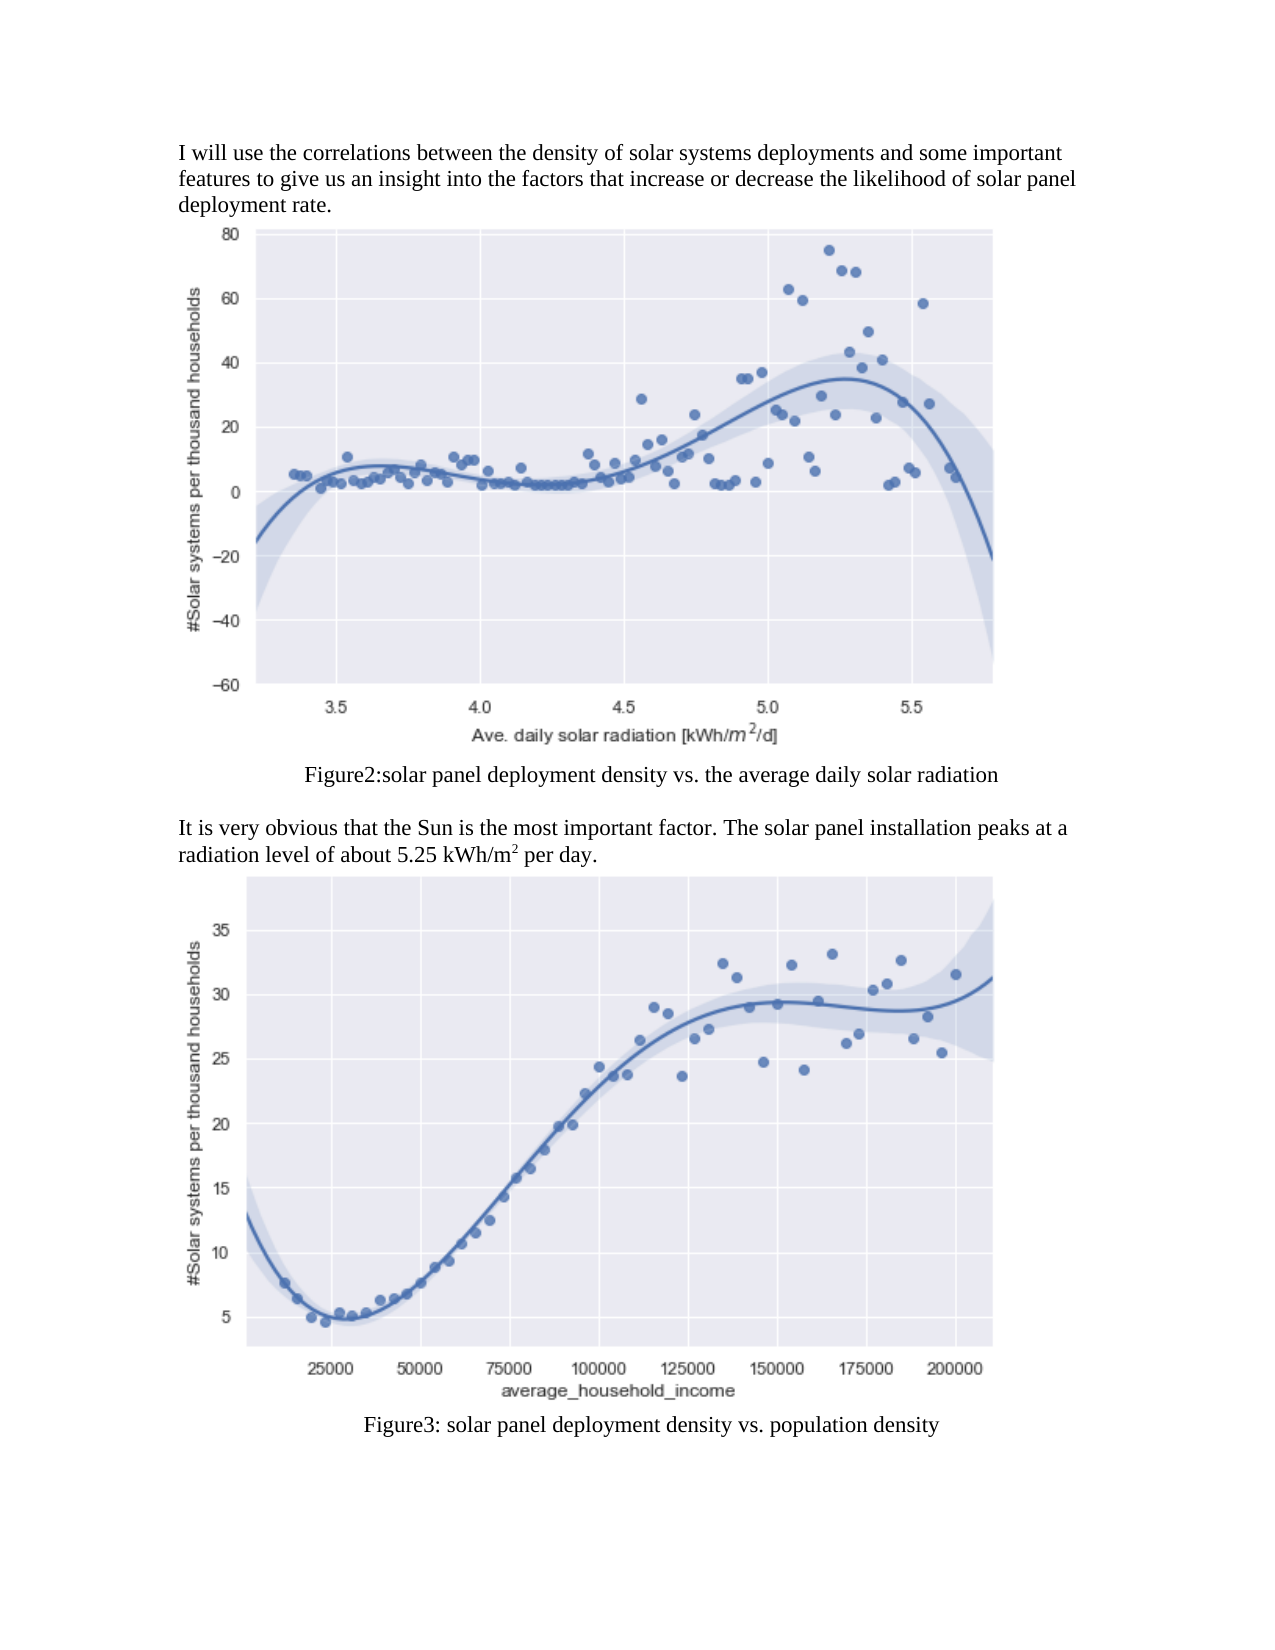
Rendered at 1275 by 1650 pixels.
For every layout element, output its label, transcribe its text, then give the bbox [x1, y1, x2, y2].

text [178, 139, 1125, 218]
text It is very obvious that the Sun is the most important factor. The solar panel installation peaks at a radiation level of about 5.25 kWh/m2 per day. [178, 814, 1125, 867]
picture [178, 217, 1004, 762]
picture [178, 867, 1004, 1411]
text Figure3: solar panel deployment density vs. population density [178, 1411, 1125, 1437]
text Figure2:solar panel deployment density vs. the average daily solar radiation [178, 762, 1125, 788]
